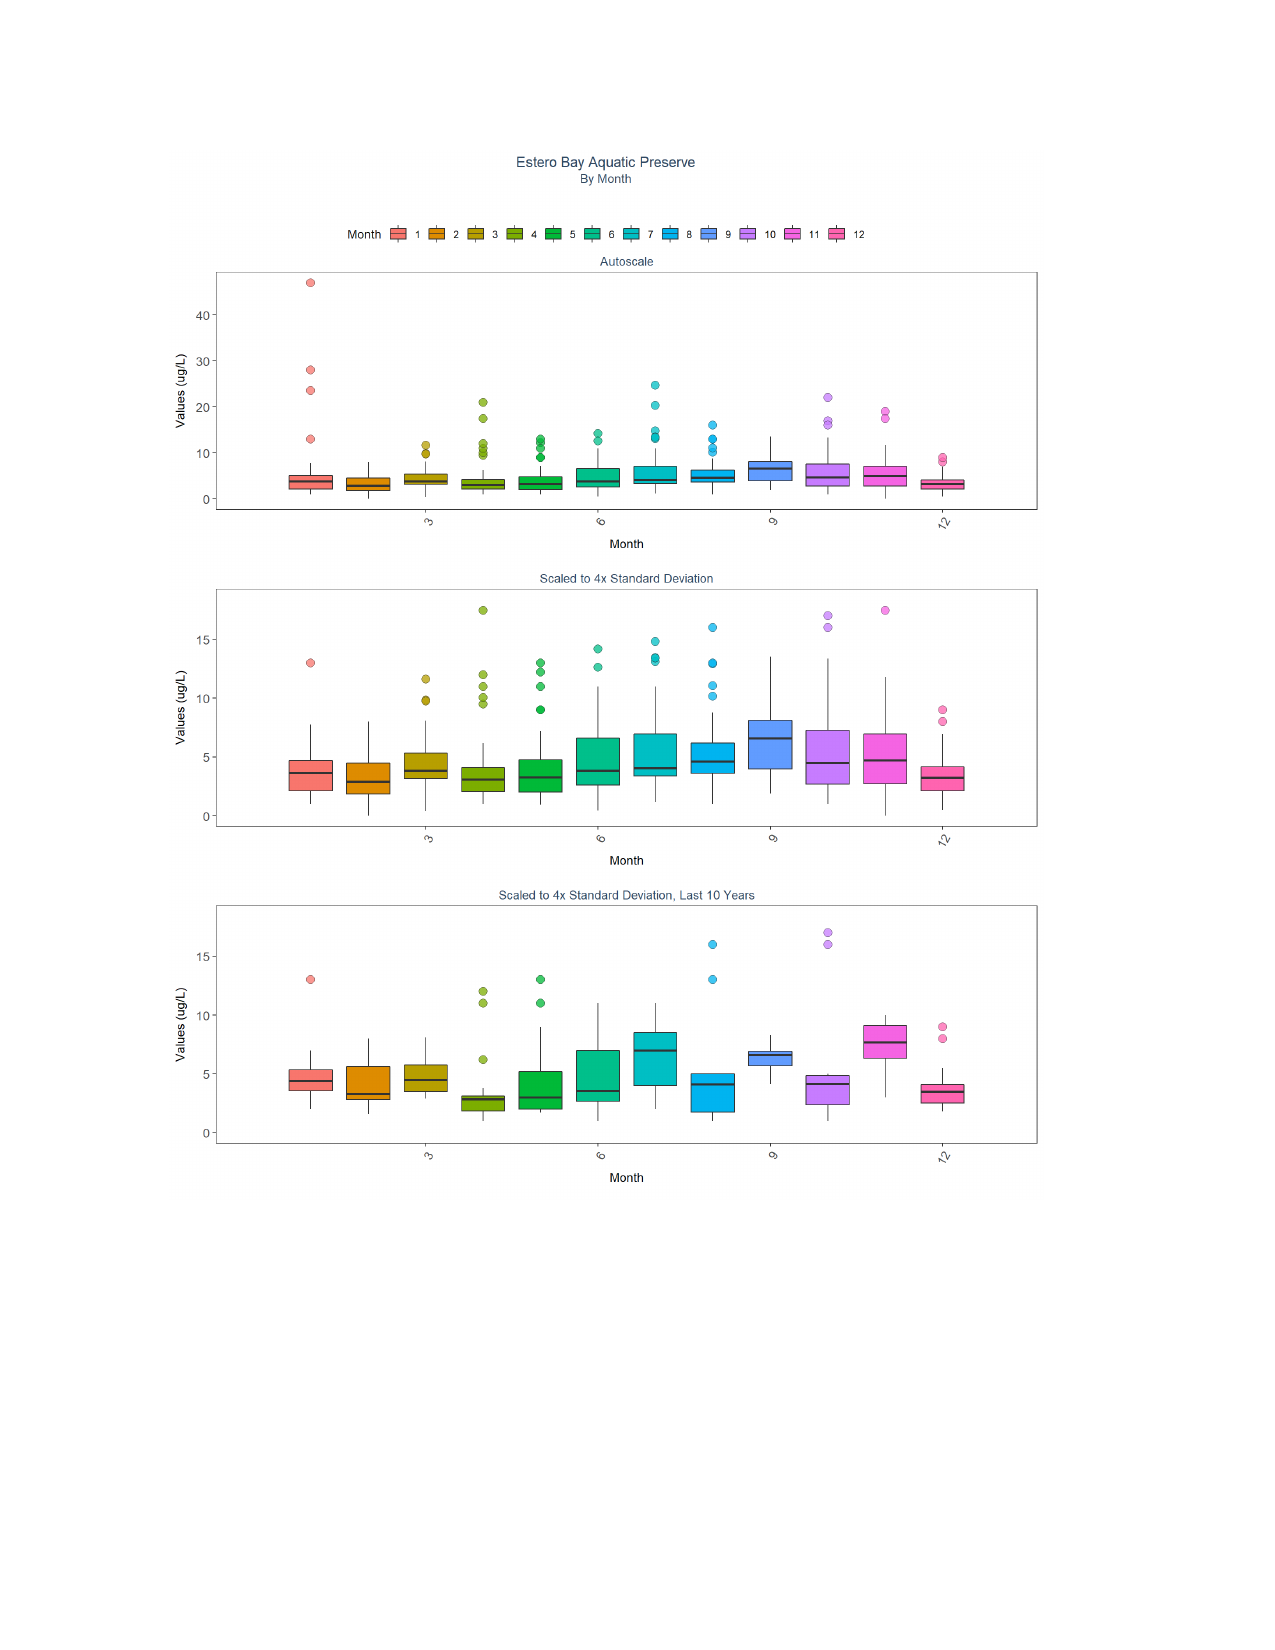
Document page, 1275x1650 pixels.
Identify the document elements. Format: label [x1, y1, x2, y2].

picture [168, 150, 1044, 1200]
